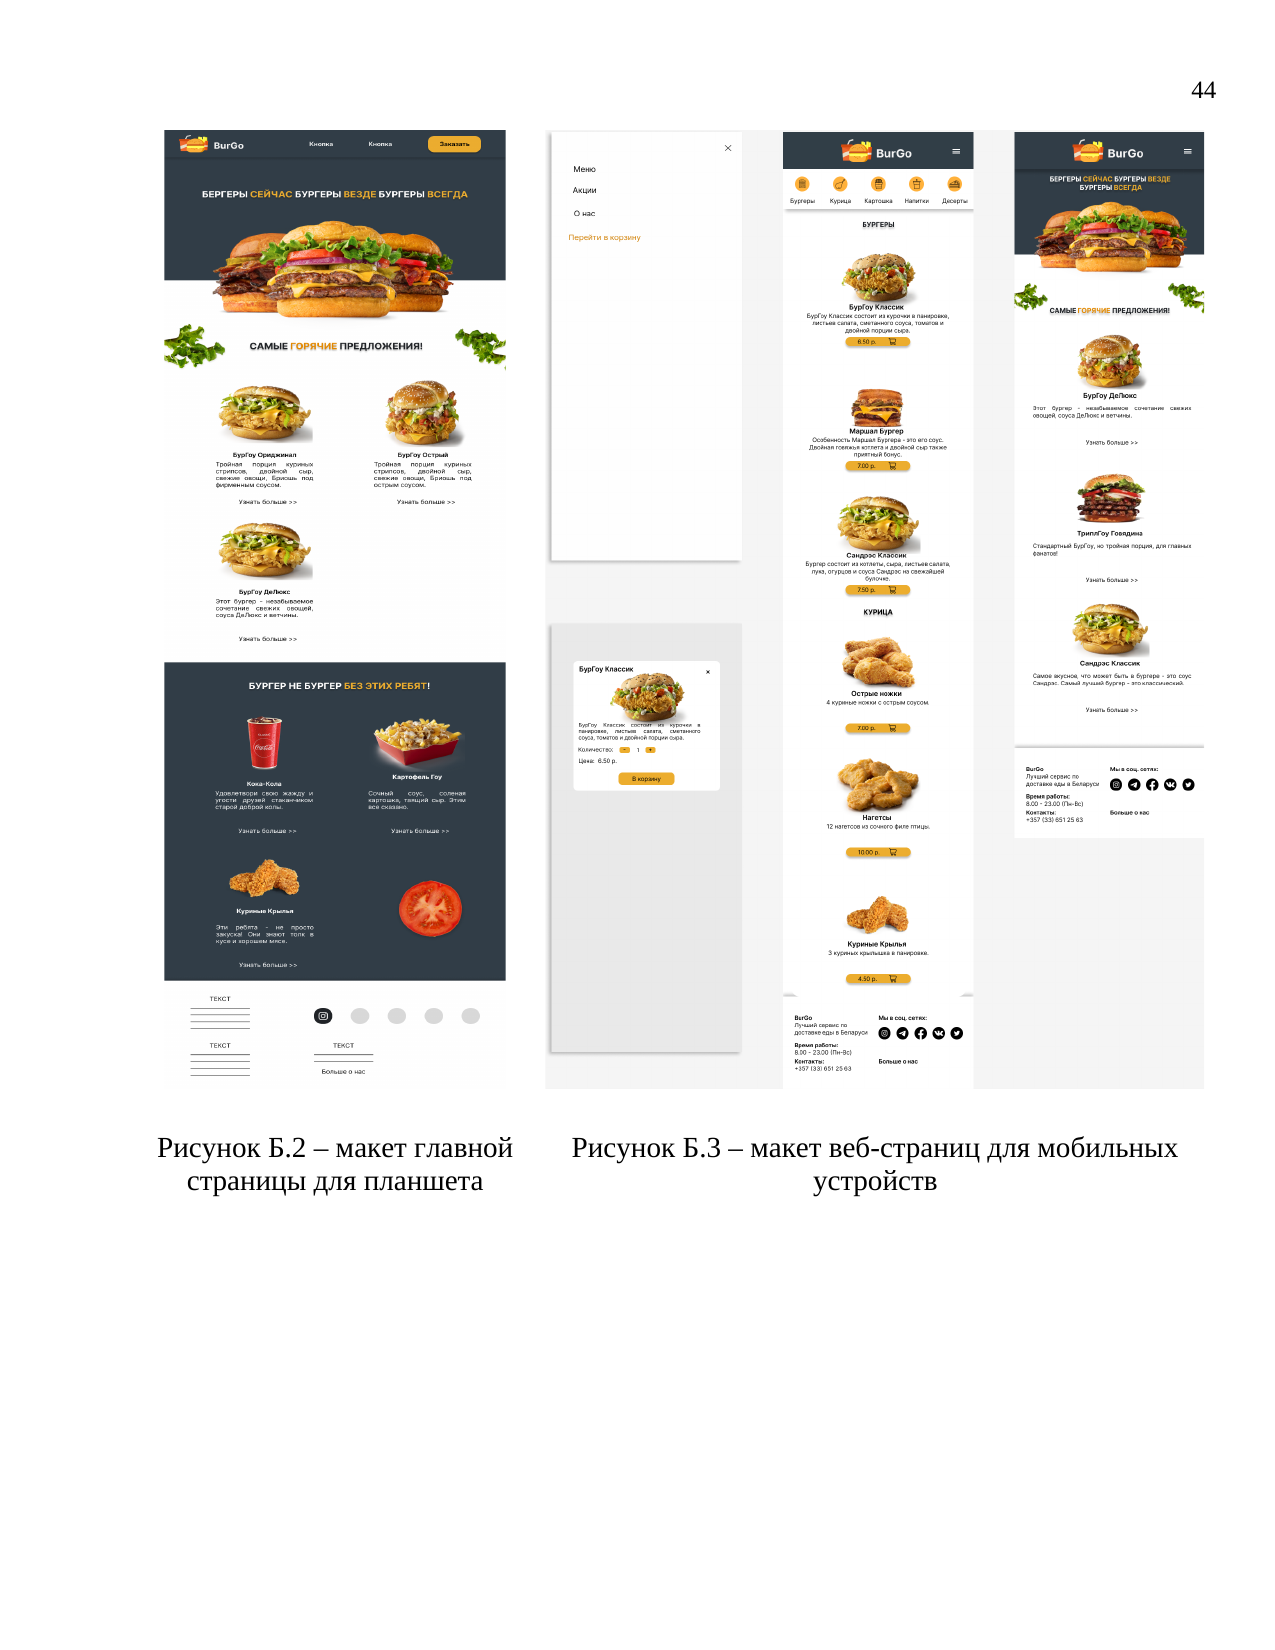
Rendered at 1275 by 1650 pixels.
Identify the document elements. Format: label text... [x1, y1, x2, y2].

table_header Рисунок Б.3 – макет веб-страниц для мобильных устройств [534, 118, 1216, 1226]
picture [164, 130, 506, 1089]
table_header Рисунок Б.2 – макет главной страницы для планшета [136, 118, 534, 1226]
picture [545, 130, 1205, 1089]
